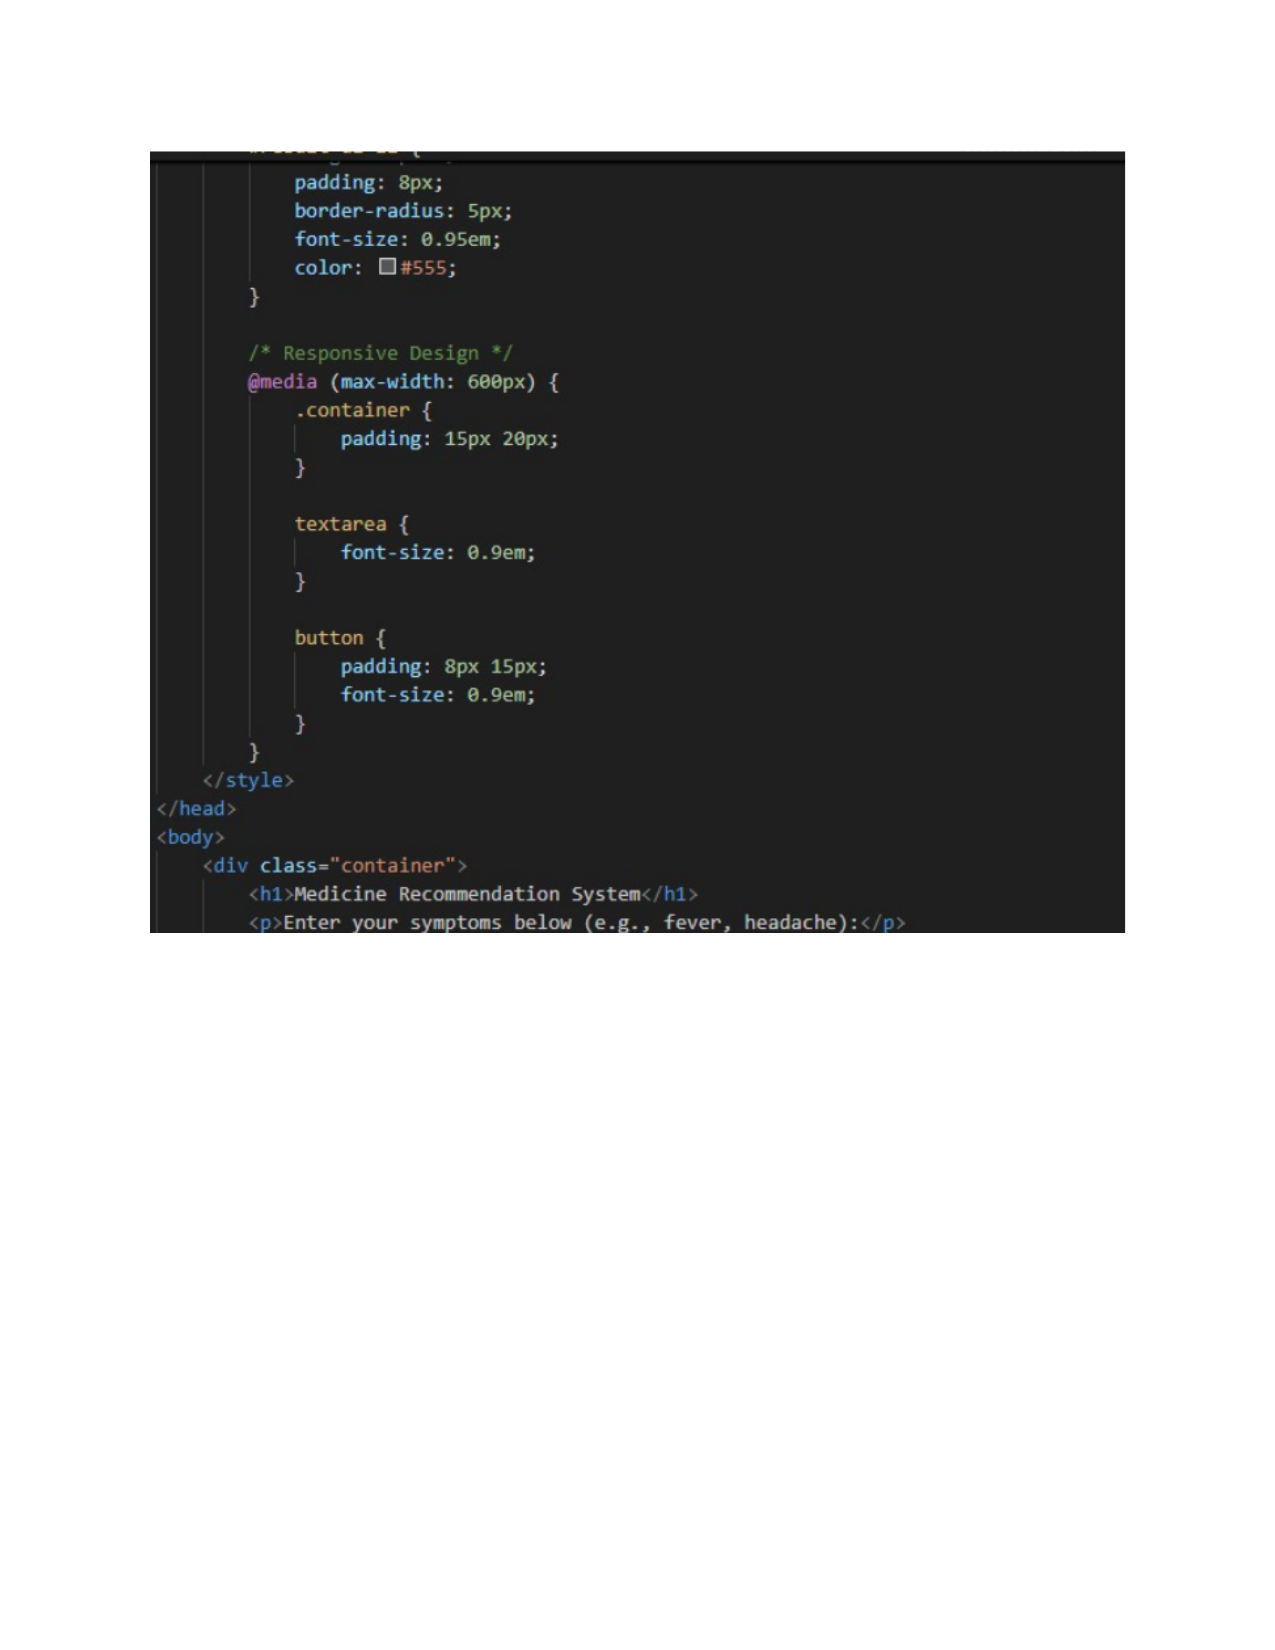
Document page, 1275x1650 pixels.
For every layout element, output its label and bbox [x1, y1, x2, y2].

picture [150, 150, 1125, 933]
